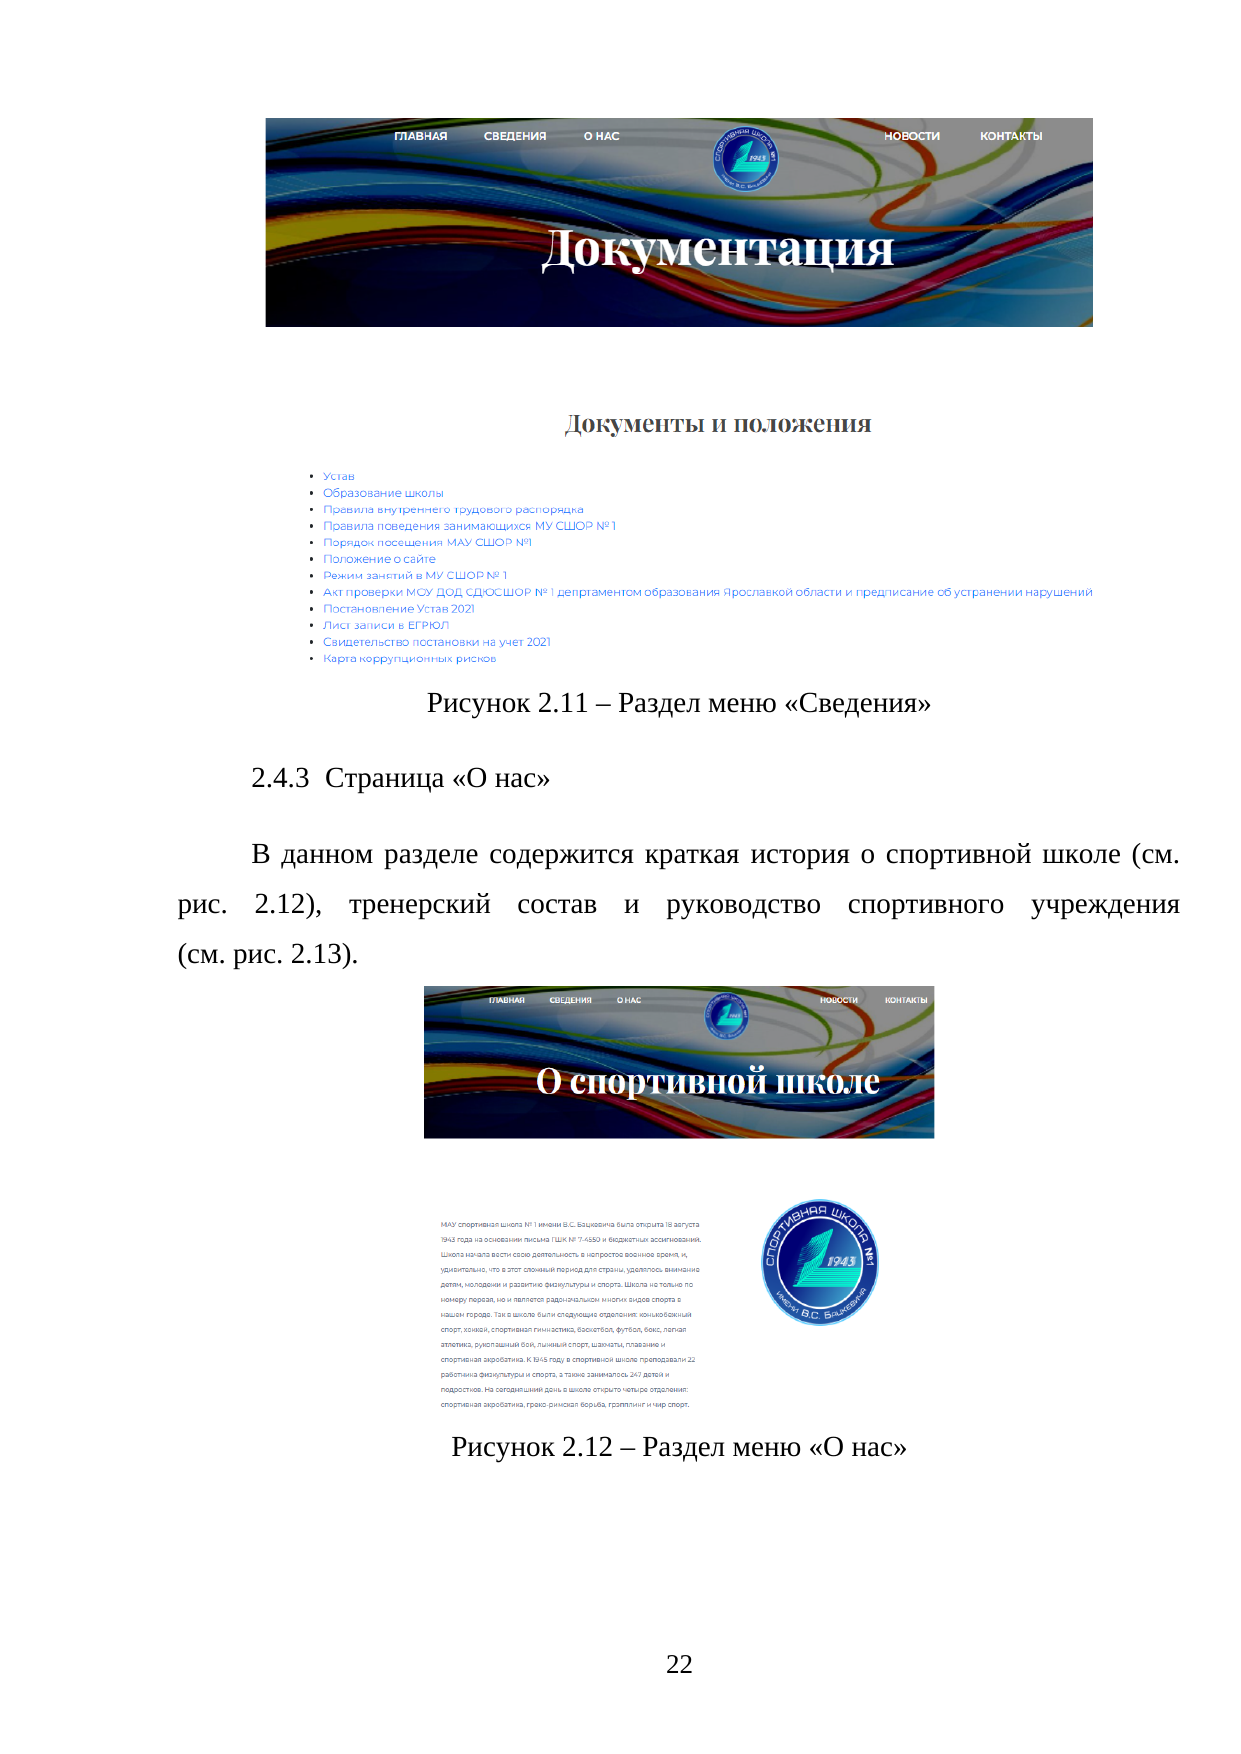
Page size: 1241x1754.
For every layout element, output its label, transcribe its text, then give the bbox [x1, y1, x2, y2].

subtitle 2.4.3 Страница «О нас» [177, 761, 1181, 794]
picture [265, 118, 1093, 670]
text В данном разделе содержится краткая история о спортивной школе (см. рис. 2.12), тренерский состав и руководство спортивного учреждения (см. рис. 2.13). [177, 836, 1181, 970]
text Рисунок 2.11 – Раздел меню «Сведения» [177, 685, 1181, 719]
text Рисунок 2.12 – Раздел меню «О нас» [177, 1429, 1181, 1462]
picture [424, 986, 935, 1414]
